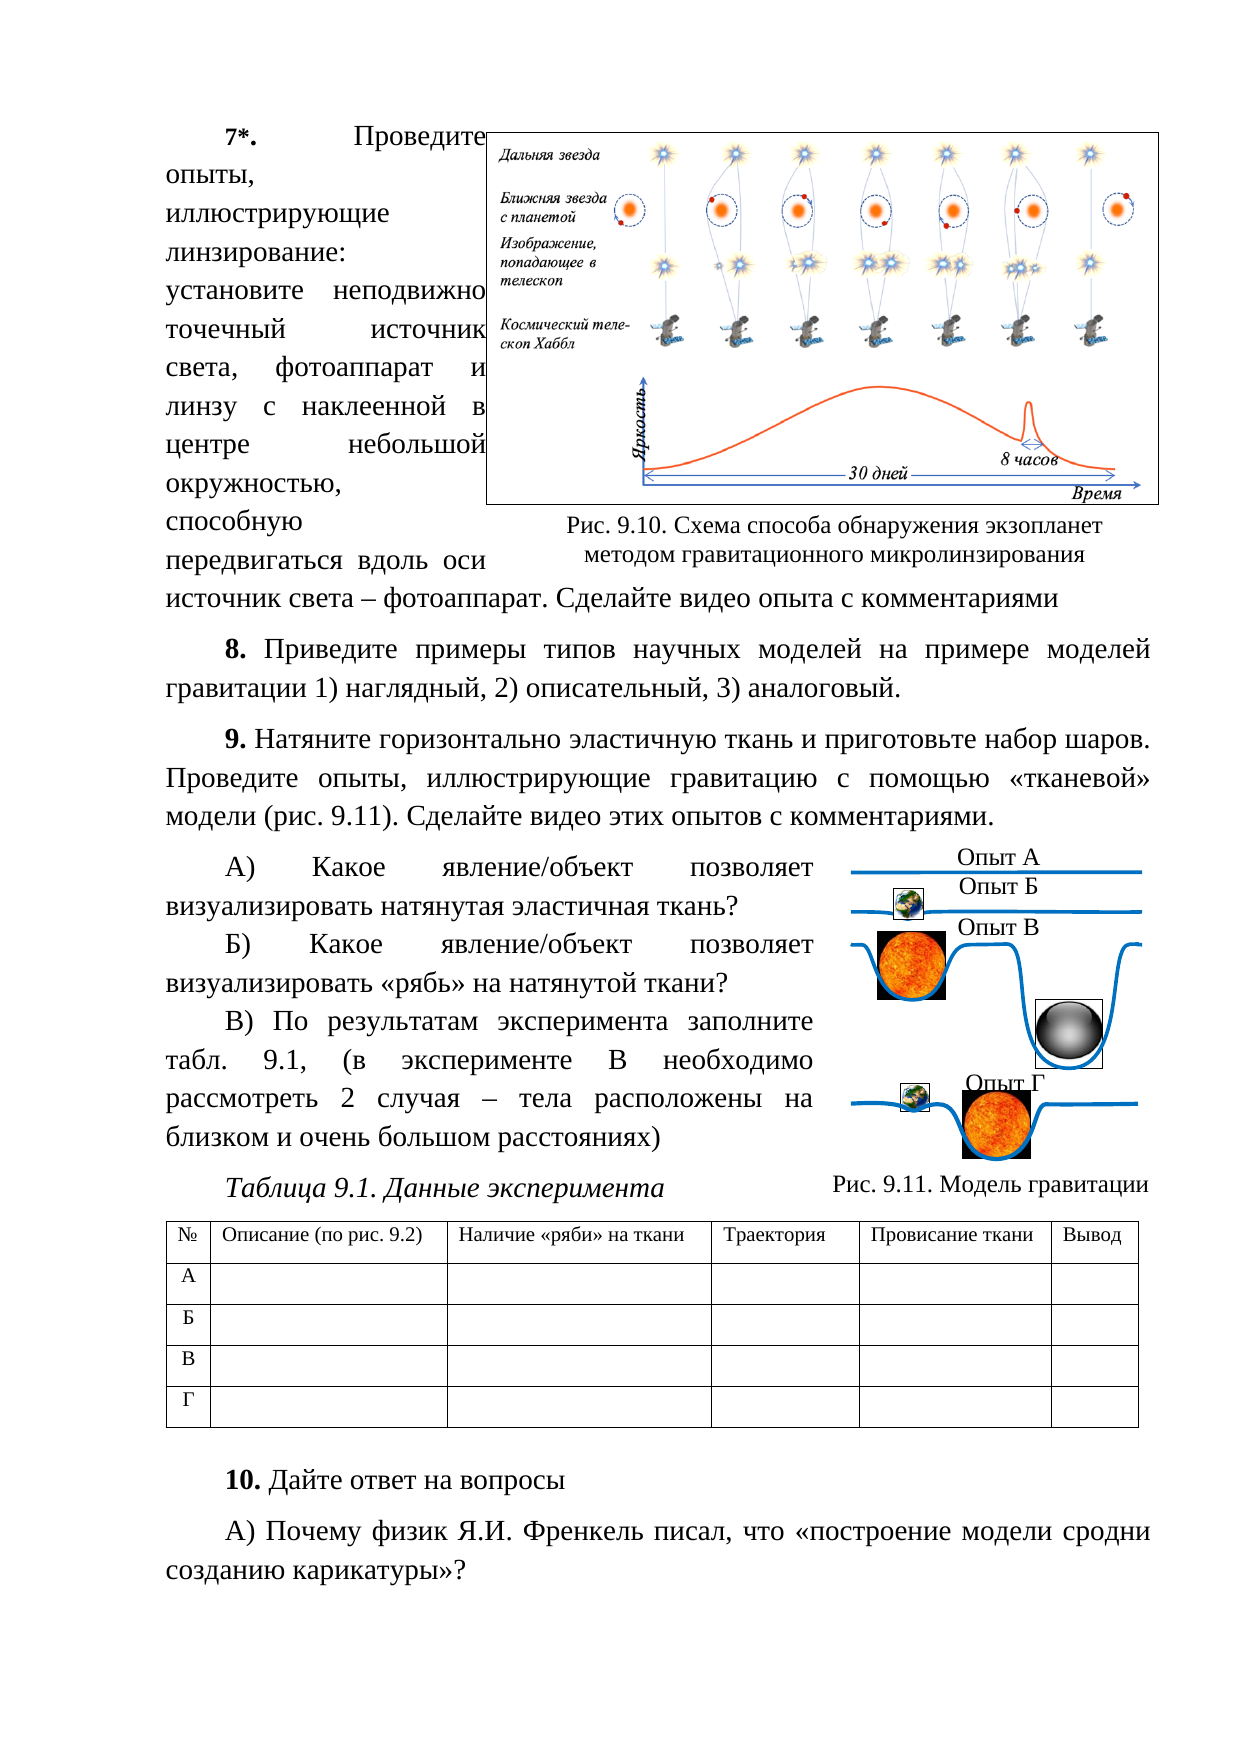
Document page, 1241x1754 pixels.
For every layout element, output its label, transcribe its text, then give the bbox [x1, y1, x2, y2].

table_cell [448, 1387, 711, 1427]
table_cell [448, 1264, 711, 1303]
picture [1014, 1153, 1030, 1158]
picture [963, 1153, 979, 1158]
text 10. Дайте ответ на вопросы [165, 1462, 1152, 1496]
table_cell [211, 1305, 447, 1345]
table_cell [1052, 1264, 1138, 1303]
table_cell [448, 1305, 711, 1345]
table_cell [1052, 1387, 1138, 1427]
table_cell [211, 1346, 447, 1386]
table_cell [712, 1264, 859, 1303]
table_cell [712, 1305, 859, 1345]
text 8. Приведите примеры типов научных моделей на примере моделей гравитации 1) наглядный, 2) описательный, 3) аналоговый. [165, 632, 1152, 704]
table_header № [167, 1222, 210, 1262]
table_cell [1052, 1346, 1138, 1386]
table_cell [211, 1264, 447, 1303]
table_cell Б [167, 1305, 210, 1345]
table_header Провисание ткани [860, 1222, 1051, 1262]
table_cell В [167, 1346, 210, 1386]
list А) Какое явление/объект позволяет визуализировать натянутая эластичная ткань? [165, 849, 1152, 921]
table_cell [448, 1346, 711, 1386]
list В) По результатам эксперимента заполните табл. 9.1, (в эксперименте В необходимо рассмотреть 2 случая – тела расположены на близком и очень большом расстояниях) [165, 1003, 1152, 1153]
table_header Траектория [712, 1222, 859, 1262]
table_cell [712, 1387, 859, 1427]
text Таблица 9.1. Данные эксперимента [165, 1170, 1152, 1204]
table_cell А [167, 1264, 210, 1303]
list 7*. Проведите опыты, иллюстрирующие линзирование: установите неподвижно точечный источник света, фотоаппарат и линзу с наклеенной в центре небольшой окружностью, способную передвигаться вдоль оси источник света – фотоаппарат. Сделайте видео опыта с комментариями [165, 118, 1152, 614]
list Б) Какое явление/объект позволяет визуализировать «рябь» на натянутой ткани? [165, 926, 1152, 998]
table_cell [712, 1346, 859, 1386]
table_cell Г [167, 1387, 210, 1427]
picture [1152, 133, 1158, 504]
table_cell [211, 1387, 447, 1427]
table_header Описание (по рис. 9.2) [211, 1222, 447, 1262]
text А) Почему физик Я.И. Френкель писал, что «построение модели сродни созданию карикатуры»? [165, 1513, 1152, 1586]
table_header Вывод [1052, 1222, 1138, 1262]
table_cell [860, 1305, 1051, 1345]
table_cell [860, 1387, 1051, 1427]
table_header Наличие «ряби» на ткани [448, 1222, 711, 1262]
table_cell [860, 1346, 1051, 1386]
table_cell [860, 1264, 1051, 1303]
table_cell [1052, 1305, 1138, 1345]
text 9. Натяните горизонтально эластичную ткань и приготовьте набор шаров. Проведите опыты, иллюстрирующие гравитацию с помощью «тканевой» модели (рис. 9.11). Сделайте видео этих опытов с комментариями. [165, 721, 1152, 832]
